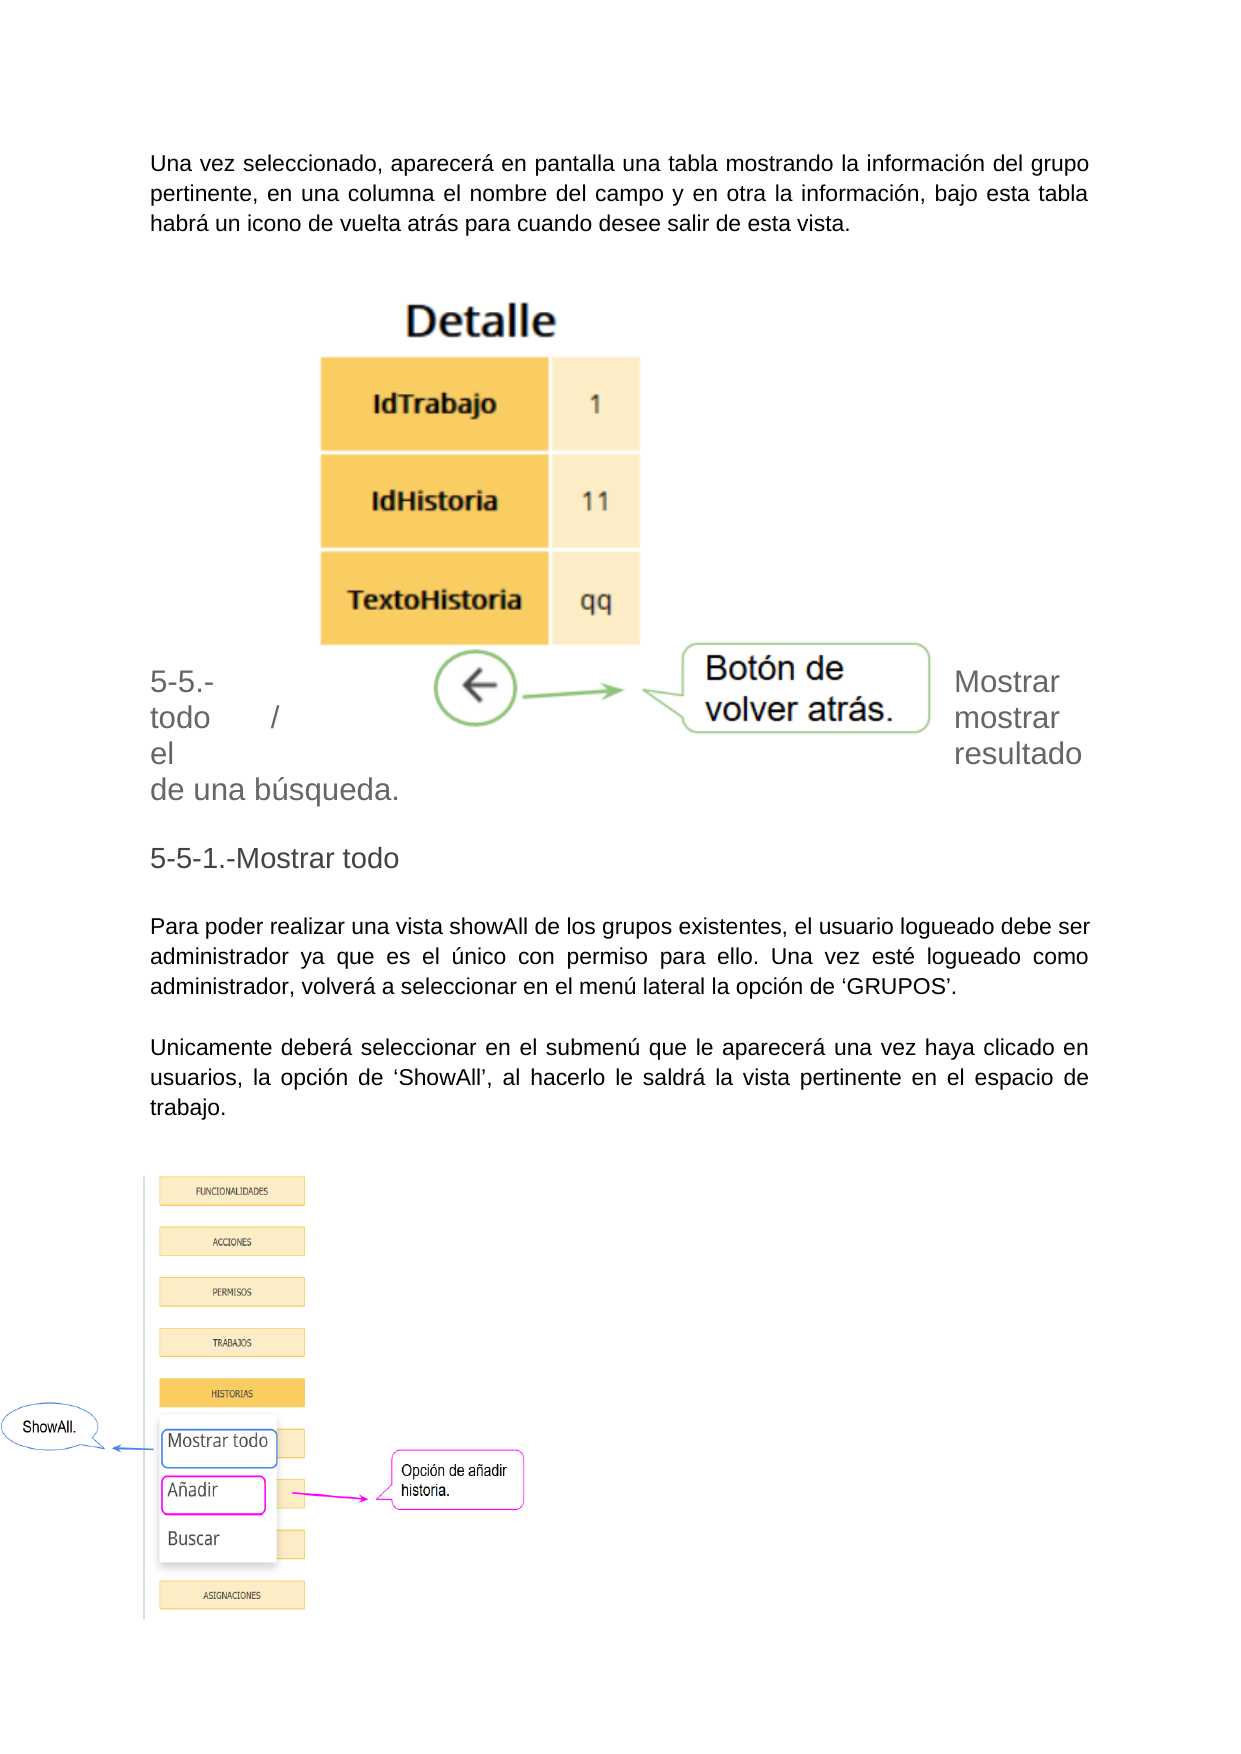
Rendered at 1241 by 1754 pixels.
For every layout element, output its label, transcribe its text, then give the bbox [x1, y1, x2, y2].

picture [0, 1166, 529, 1619]
text Unicamente deberá seleccionar en el submenú que le aparecerá una vez haya clicado en usuarios, la opción de ‘ShowAll’, al hacerlo le saldrá la vista pertinente en el espacio de trabajo. [150, 1033, 1090, 1120]
subtitle 5-5-1.-Mostrar todo [150, 841, 1090, 874]
subtitle 5-5.- Mostrar todo / mostrar el resultado de una búsqueda. [150, 663, 1090, 807]
text Una vez seleccionado, aparecerá en pantalla una tabla mostrando la información del grupo pertinente, en una columna el nombre del campo y en otra la información, bajo esta tabla habrá un icono de vuelta atrás para cuando desee salir de esta vista. [150, 150, 1090, 237]
picture [298, 270, 936, 752]
text Para poder realizar una vista showAll de los grupos existentes, el usuario logueado debe ser administrador ya que es el único con permiso para ello. Una vez esté logueado como administrador, volverá a seleccionar en el menú lateral la opción de ‘GRUPOS’. [150, 913, 1090, 999]
